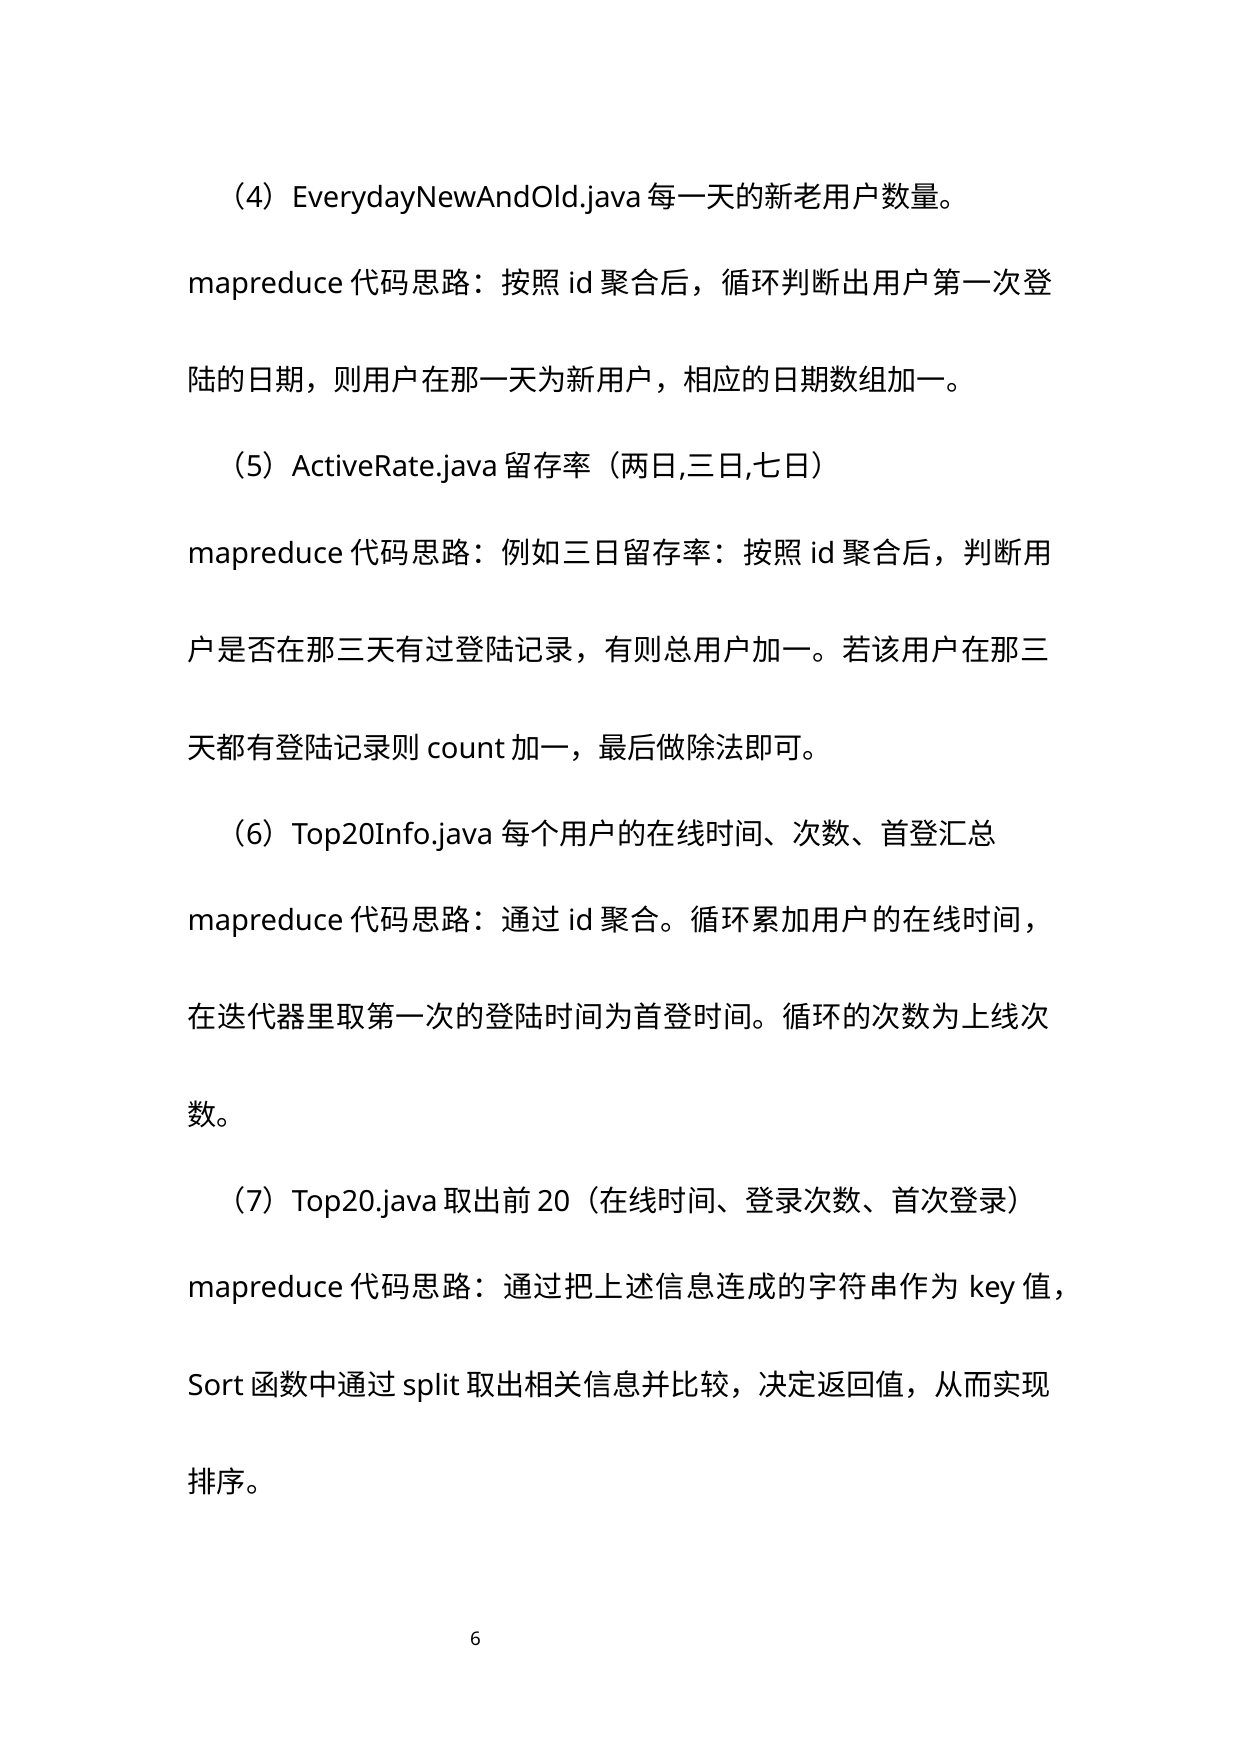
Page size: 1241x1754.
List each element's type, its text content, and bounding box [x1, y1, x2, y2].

list ActiveRate.java留存率（两日,三日,七日） [187, 432, 1053, 497]
list Top20.java取出前20（在线时间、登录次数、首次登录） [187, 1166, 1053, 1231]
list Top20Info.java 每个用户的在线时间、次数、首登汇总 [187, 799, 1053, 864]
text mapreduce代码思路：例如三日留存率：按照id聚合后，判断用户是否在那三天有过登陆记录，有则总用户加一。若该用户在那三天都有登陆记录则count加一，最后做除法即可。 [187, 518, 1053, 778]
text mapreduce代码思路：按照id聚合后，循环判断出用户第一次登陆的日期，则用户在那一天为新用户，相应的日期数组加一。 [187, 248, 1053, 411]
text mapreduce代码思路：通过id聚合。循环累加用户的在线时间，在迭代器里取第一次的登陆时间为首登时间。循环的次数为上线次数。 [187, 885, 1053, 1145]
text mapreduce代码思路：通过把上述信息连成的字符串作为key值，Sort函数中通过split取出相关信息并比较，决定返回值，从而实现排序。 [187, 1252, 1053, 1512]
list EverydayNewAndOld.java每一天的新老用户数量。 [187, 162, 1053, 227]
